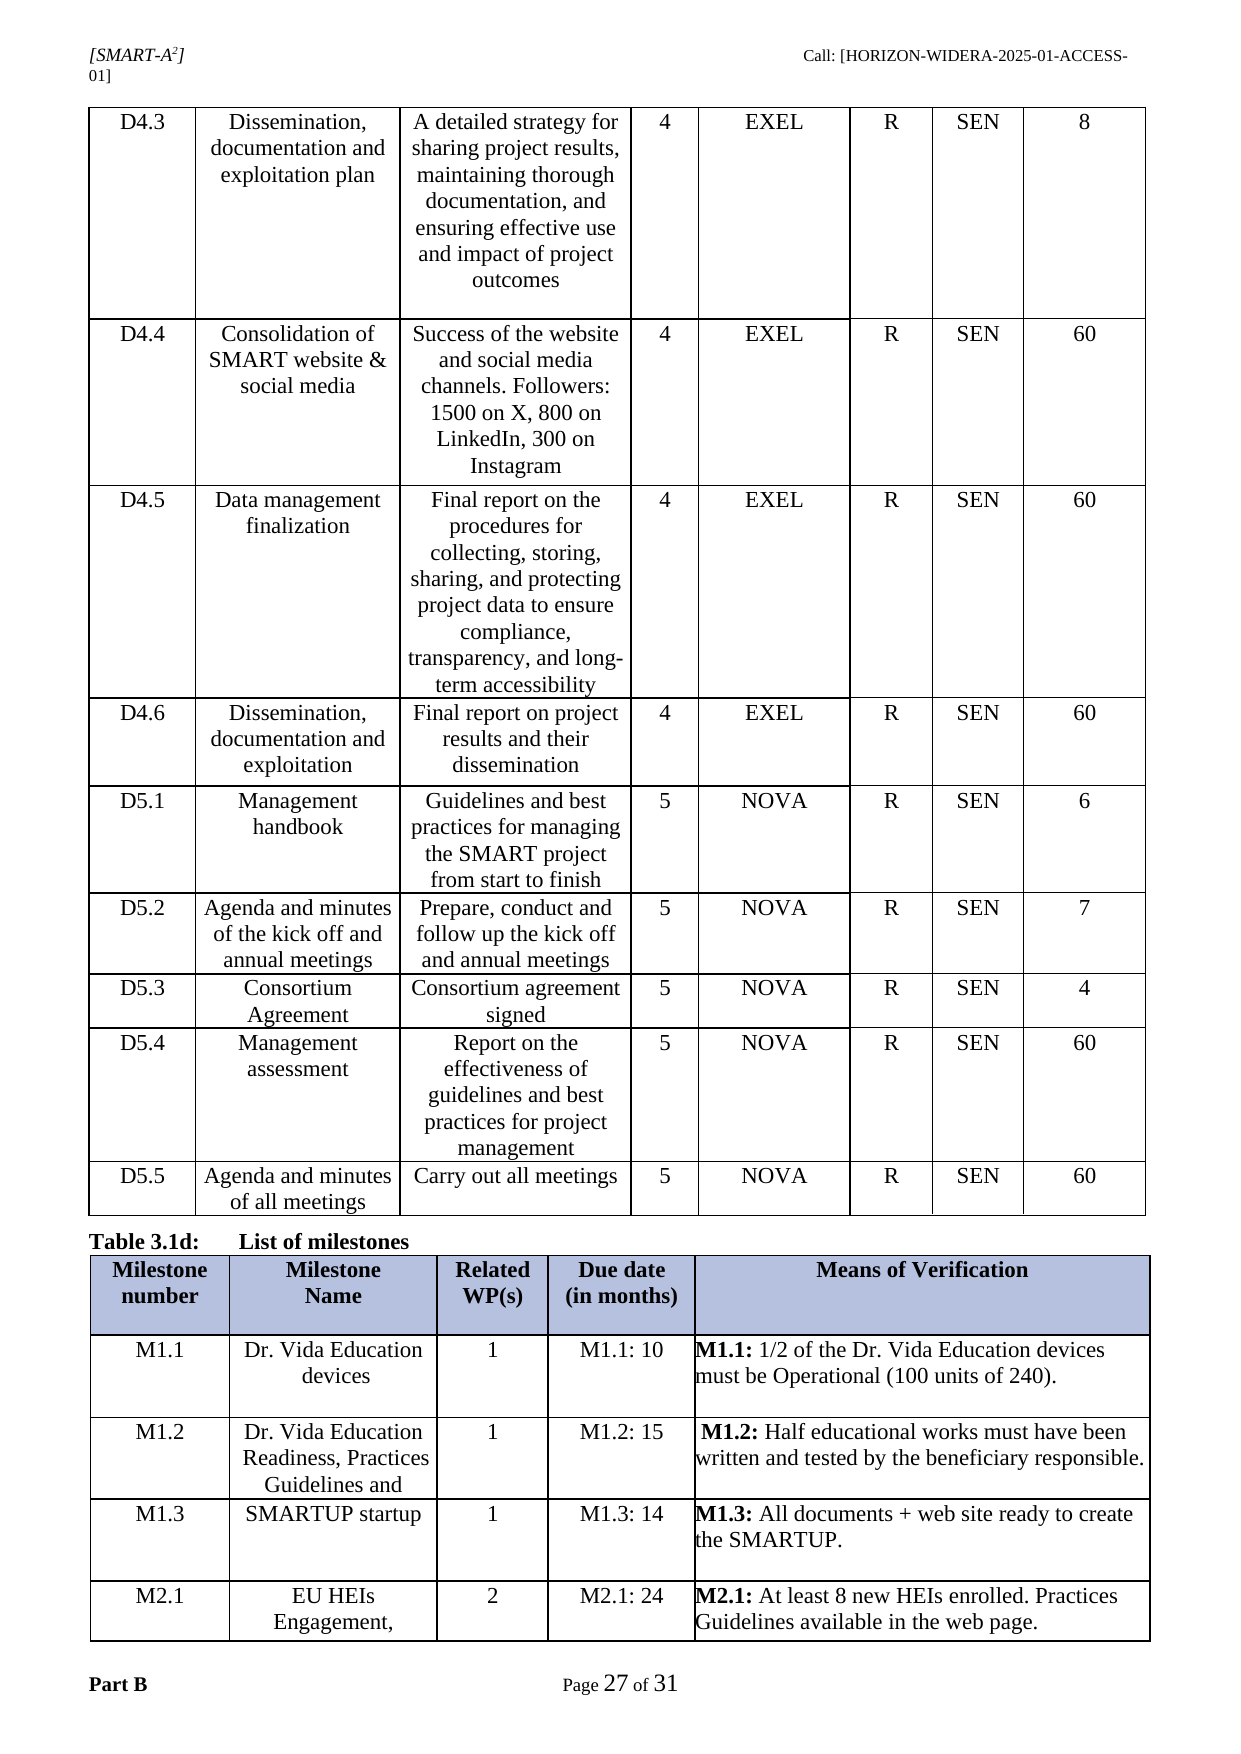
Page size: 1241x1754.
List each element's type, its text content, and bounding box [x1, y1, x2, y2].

table_cell EXEL [699, 320, 849, 484]
table_cell NOVA [699, 975, 849, 1027]
table_cell 1 [438, 1418, 547, 1498]
table_cell R [851, 698, 932, 785]
table_cell EXEL [699, 486, 849, 697]
table_cell Agenda and minutes of all meetings [196, 1162, 399, 1215]
table_cell R [851, 893, 932, 973]
table_cell 7 [1024, 893, 1145, 973]
table_cell SEN [933, 893, 1023, 973]
table_cell SEN [933, 486, 1023, 697]
table_cell Management handbook [196, 787, 399, 892]
table_cell NOVA [699, 1029, 849, 1161]
table_cell 5 [632, 787, 698, 892]
table_cell 5 [632, 894, 698, 973]
table_cell M1.2: Half educational works must have been written and tested by the beneficiary responsible. [696, 1418, 1149, 1498]
table_cell M1.2 [91, 1418, 229, 1498]
table_cell Dr. Vida Education Readiness, Practices Guidelines and [230, 1418, 436, 1498]
table_cell 8 [1024, 108, 1145, 318]
table_cell Management assessment [196, 1029, 399, 1161]
table_cell 60 [1024, 698, 1145, 785]
table_cell SEN [933, 974, 1023, 1027]
table_cell 6 [1024, 786, 1145, 892]
table_cell NOVA [699, 1162, 849, 1215]
table_cell Dissemination, documentation and exploitation plan [196, 108, 399, 318]
table_cell Dissemination, documentation and exploitation [196, 699, 399, 785]
table_cell R [851, 486, 932, 697]
table_header Means of Verification [696, 1256, 1149, 1334]
table_cell 60 [1024, 1028, 1145, 1161]
table_cell 4 [632, 320, 698, 484]
table_cell R [851, 1162, 933, 1215]
table_cell Dr. Vida Education devices [230, 1336, 436, 1416]
table_cell Prepare, conduct and follow up the kick off and annual meetings [401, 894, 630, 973]
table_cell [696, 1582, 1149, 1640]
table_cell SEN [933, 108, 1023, 318]
table_cell 1 [438, 1500, 547, 1580]
table_cell Guidelines and best practices for managing the SMART project from start to finish [401, 787, 630, 892]
table_cell 4 [1024, 974, 1145, 1027]
table_header Milestone number [91, 1256, 229, 1334]
table_cell M1.1: 1/2 of the Dr. Vida Education devices must be Operational (100 units of 240). [696, 1336, 1149, 1416]
table_cell R [851, 786, 932, 892]
table_cell Consortium Agreement [196, 975, 399, 1027]
table_cell 4 [632, 108, 698, 318]
table_cell D5.2 [90, 894, 195, 973]
table_cell 4 [632, 486, 698, 697]
table_cell Agenda and minutes of the kick off and annual meetings [196, 894, 399, 973]
table_header Milestone Name [230, 1256, 436, 1334]
table_cell R [851, 1028, 932, 1161]
table_cell 4 [632, 699, 698, 785]
table_cell Consolidation of SMART website & social media [196, 320, 399, 484]
table_cell D5.5 [90, 1162, 195, 1215]
table_cell NOVA [699, 894, 849, 973]
table_cell EU HEIs Engagement, [230, 1582, 436, 1640]
table_cell SEN [933, 319, 1023, 484]
table_cell 2 [438, 1582, 547, 1640]
table_cell D4.4 [90, 320, 195, 484]
table_header Related WP(s) [438, 1256, 547, 1334]
table_cell D4.6 [90, 699, 195, 785]
table_cell M1.1 [91, 1336, 229, 1416]
table_cell NOVA [699, 787, 849, 892]
table_cell M2.1: 24 [549, 1582, 694, 1640]
table_cell M2.1 [91, 1582, 229, 1640]
table_cell EXEL [699, 699, 849, 785]
table_cell Report on the effectiveness of guidelines and best practices for project management [401, 1029, 630, 1161]
table_cell Final report on the procedures for collecting, storing, sharing, and protecting project data to ensure compliance, transparency, and long-term accessibility [401, 486, 630, 697]
table_cell 5 [632, 1029, 698, 1161]
table_cell 5 [632, 975, 698, 1027]
table_header Due date (in months) [549, 1256, 694, 1334]
table_cell M1.3 [91, 1500, 229, 1580]
table_cell M1.3: All documents + web site ready to create the SMARTUP. [696, 1500, 1149, 1580]
table_cell SEN [933, 1028, 1023, 1161]
table_cell M1.2: 15 [549, 1418, 694, 1498]
table_cell D5.1 [90, 787, 195, 892]
table_cell 60 [1024, 486, 1145, 697]
table_cell Success of the website and social media channels. Followers: 1500 on X, 800 on LinkedIn, 300 on Instagram [401, 320, 630, 484]
table_cell A detailed strategy for sharing project results, maintaining thorough documentation, and ensuring effective use and impact of project outcomes [401, 108, 630, 318]
table_cell 1 [438, 1336, 547, 1416]
table_cell M1.3: 14 [549, 1500, 694, 1580]
table_cell D5.4 [90, 1029, 195, 1161]
table_cell 5 [632, 1162, 698, 1215]
table_cell D4.5 [90, 486, 195, 697]
table_cell Final report on project results and their dissemination [401, 699, 630, 785]
table_cell Data management finalization [196, 486, 399, 697]
table_cell D5.3 [90, 975, 195, 1027]
table_cell R [851, 108, 932, 318]
table_cell Carry out all meetings [401, 1162, 630, 1215]
table_cell M1.1: 10 [549, 1336, 694, 1416]
table_cell SMARTUP startup [230, 1500, 436, 1580]
table_cell SEN [933, 786, 1023, 892]
table_cell 60 [1024, 319, 1145, 484]
table_cell SEN [933, 698, 1023, 785]
table_cell R [851, 974, 932, 1027]
table_cell Consortium agreement signed [401, 975, 630, 1027]
table_cell D4.3 [90, 108, 195, 318]
table_cell R [851, 319, 932, 484]
table_cell EXEL [699, 108, 849, 318]
table_cell SEN [933, 1162, 1023, 1215]
table_cell 60 [1024, 1162, 1145, 1215]
text Table 3.1d: List of milestones [89, 1228, 1152, 1255]
